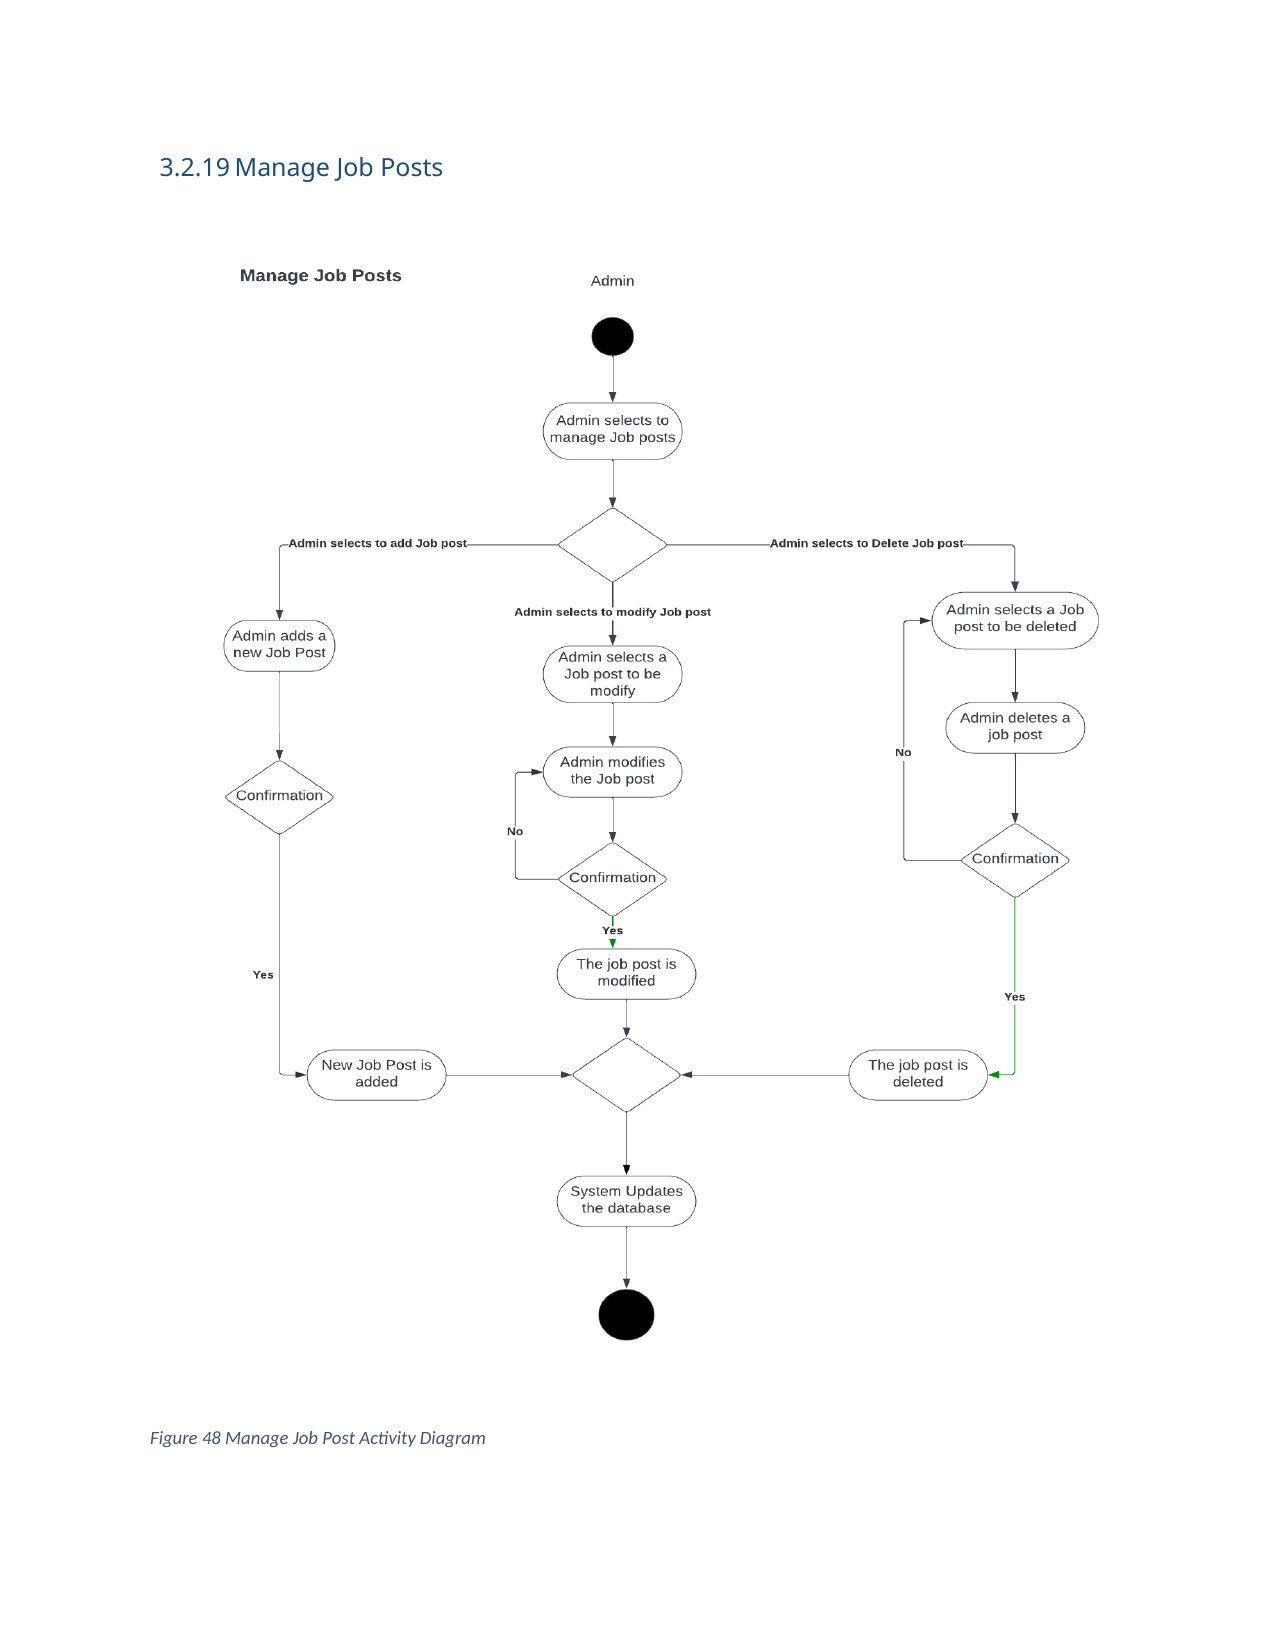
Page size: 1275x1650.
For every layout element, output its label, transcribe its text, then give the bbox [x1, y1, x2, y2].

subtitle Manage Job Posts [159, 150, 1125, 184]
picture [150, 186, 1158, 1408]
text Figure Manage Job Post Activity Diagram [150, 1426, 1125, 1449]
